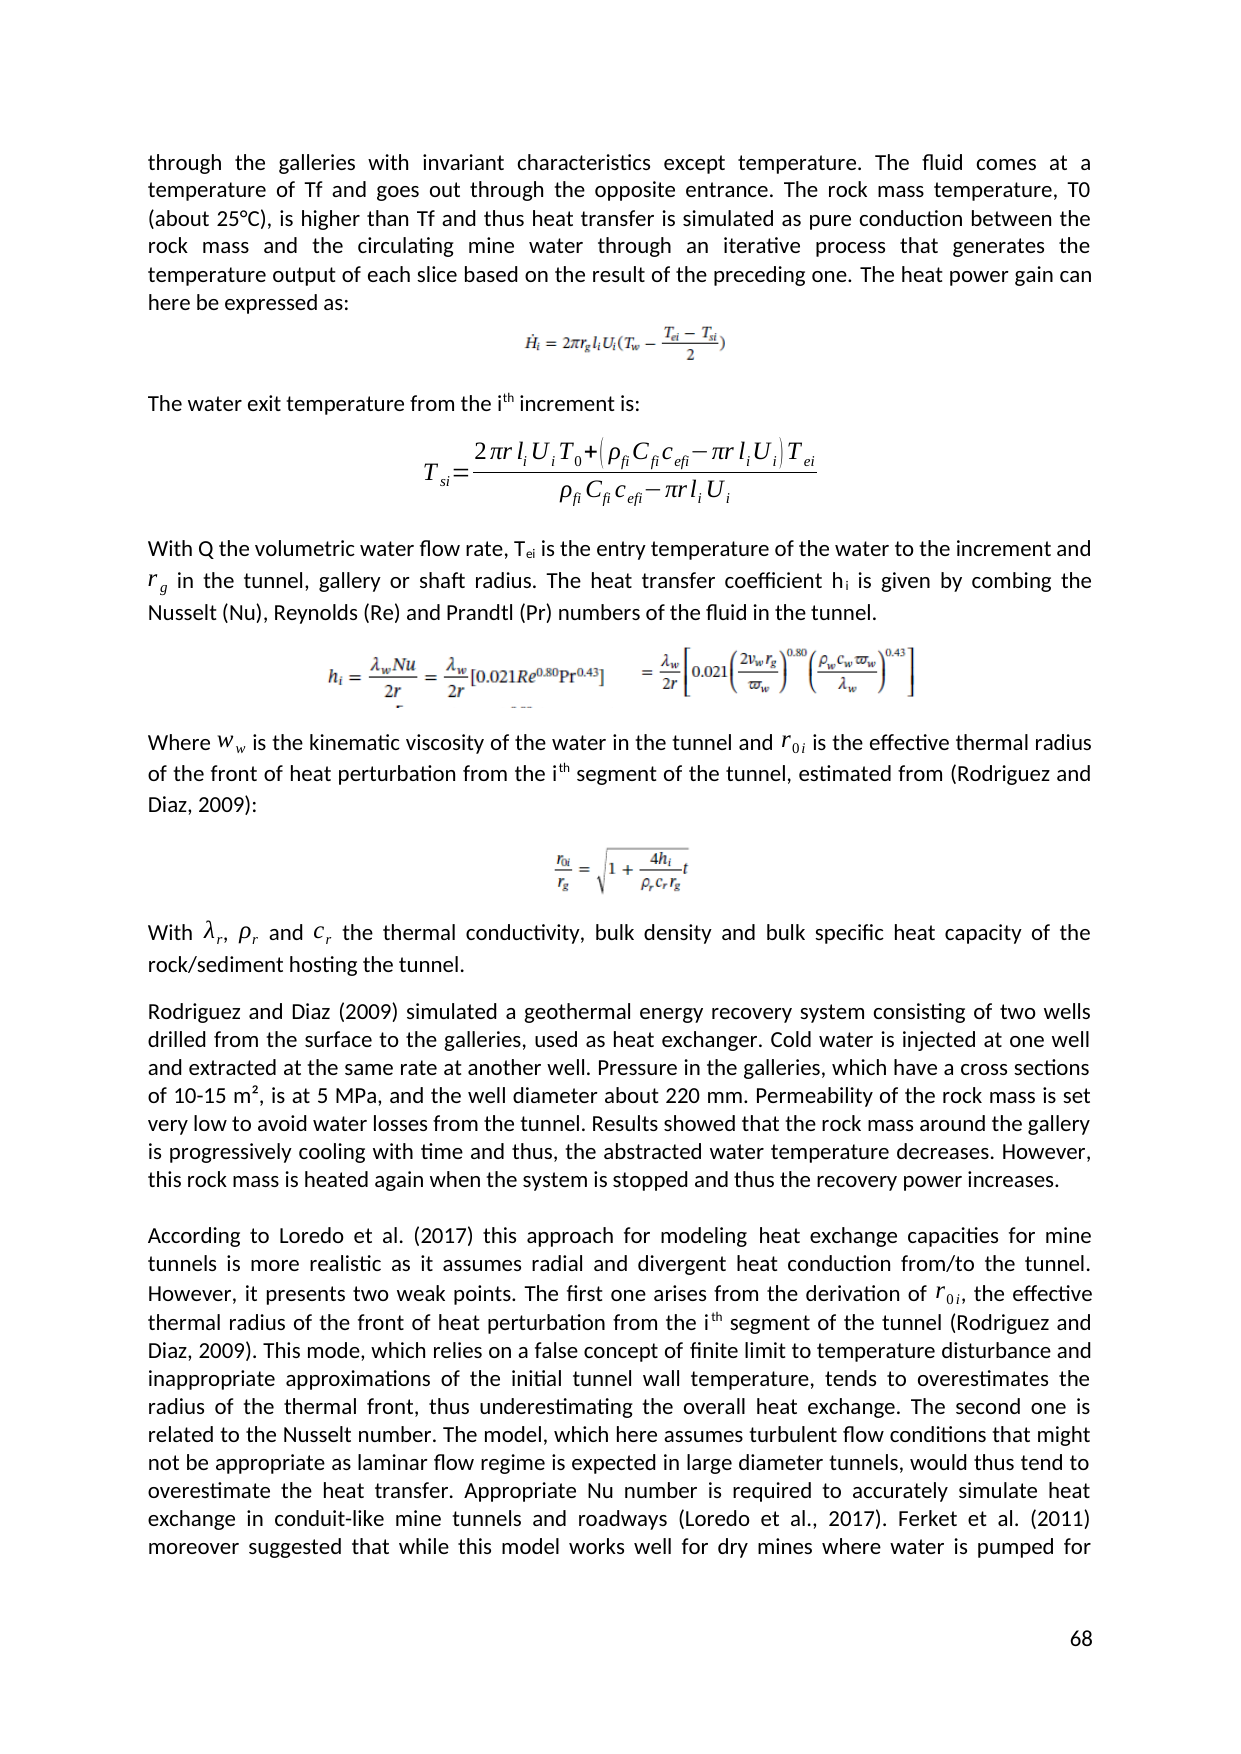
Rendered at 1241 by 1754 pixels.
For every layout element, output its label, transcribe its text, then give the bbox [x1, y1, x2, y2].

text Rodriguez and Diaz (2009) simulated a geothermal energy recovery system consisting of two wells drilled from the surface to the galleries, used as heat exchanger. Cold water is injected at one well and extracted at the same rate at another well. Pressure in the galleries, which have a cross sections of 10-15 m², is at 5 MPa, and the well diameter about 220 mm. Permeability of the rock mass is set very low to avoid water losses from the tunnel. Results showed that the rock mass around the gallery is progressively cooling with time and thus, the abstracted water temperature decreases. However, this rock mass is heated again when the system is stopped and thus the recovery power increases. [148, 997, 1093, 1193]
text With , and the thermal conductivity, bulk density and bulk specific heat capacity of the rock/sediment hosting the tunnel. [148, 916, 1093, 978]
text The water exit temperature from the ith increment is: [148, 389, 1093, 417]
text Where is the kinematic viscosity of the water in the tunnel and is the effective thermal radius of the front of heat perturbation from the ith segment of the tunnel, estimated from (Rodriguez and Diaz, 2009): [148, 726, 1093, 818]
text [148, 148, 1093, 316]
picture [502, 315, 738, 371]
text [148, 1221, 1093, 1561]
text With Q the volumetric water flow rate, Tei is the entry temperature of the water to the increment and in the tunnel, gallery or shaft radius. The heat transfer coefficient hi is given by combing the Nusselt (Nu), Reynolds (Re) and Prandtl (Pr) numbers of the fluid in the tunnel. [148, 534, 1093, 626]
picture [545, 836, 695, 898]
picture [317, 644, 923, 708]
